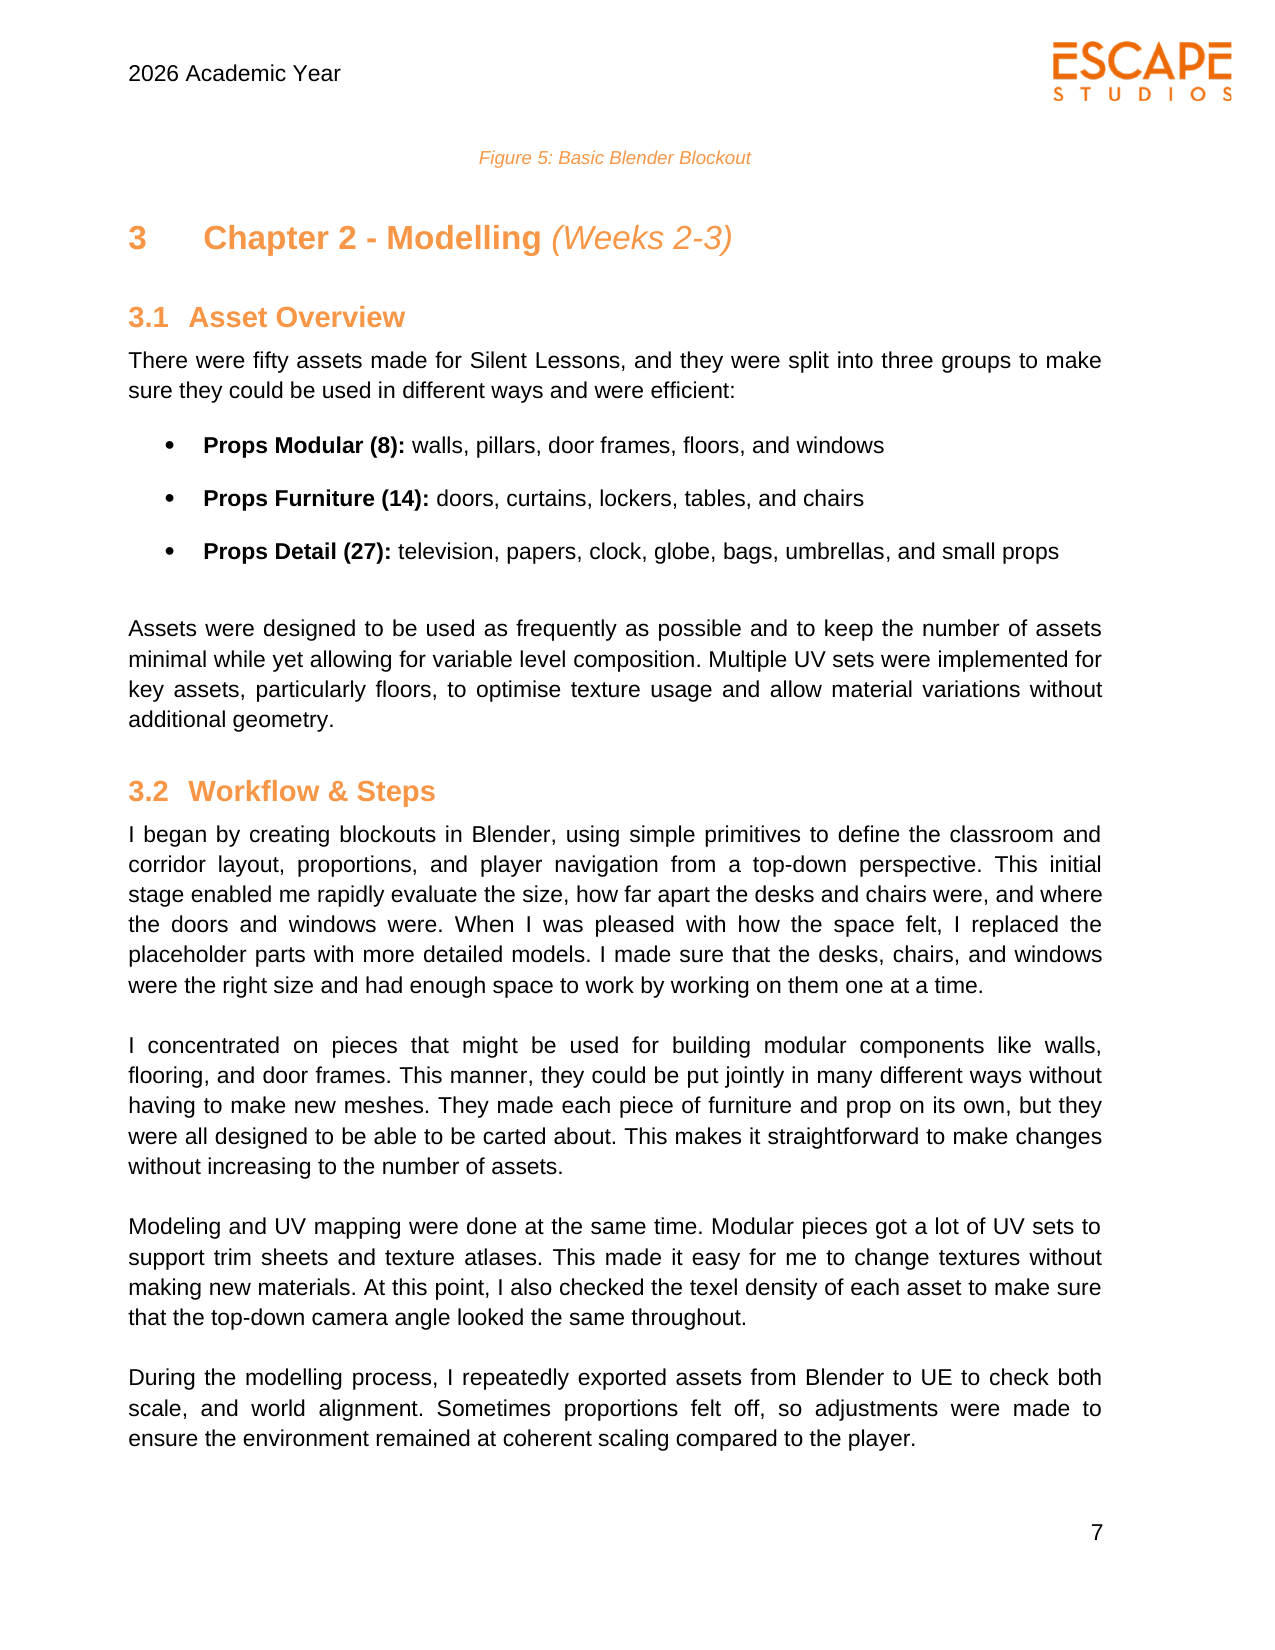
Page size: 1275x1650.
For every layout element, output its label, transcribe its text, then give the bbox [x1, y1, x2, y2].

text There were fifty assets made for Silent Lessons, and they were split into three groups to make sure they could be used in different ways and were efficient: [128, 347, 1103, 403]
subtitle Chapter 2 - Modelling (Weeks 2-3) [128, 218, 1103, 257]
list Props Modular (8): walls, pillars, door frames, floors, and windows [166, 432, 1103, 459]
text Figure 5: Basic Blender Blockout [128, 147, 1103, 168]
text I concentrated on pieces that might be used for building modular components like walls, flooring, and door frames. This manner, they could be put jointly in many different ways without having to make new meshes. They made each piece of furniture and prop on its own, but they were all designed to be able to be carted about. This makes it straightforward to make changes without increasing to the number of assets. [128, 1032, 1103, 1179]
subtitle Asset Overview [128, 300, 1103, 333]
picture [1053, 41, 1232, 101]
text Assets were designed to be used as frequently as possible and to keep the number of assets minimal while yet allowing for variable level composition. Multiple UV sets were implemented for key assets, particularly floors, to optimise texture usage and allow material variations without additional geometry. [128, 615, 1103, 732]
subtitle Workflow & Steps [128, 774, 1103, 807]
list Props Detail (27): television, papers, clock, globe, bags, umbrellas, and small props [166, 538, 1103, 564]
text I began by creating blockouts in Blender, using simple primitives to define the classroom and corridor layout, proportions, and player navigation from a top-down perspective. This initial stage enabled me rapidly evaluate the size, how far apart the desks and chairs were, and where the doors and windows were. When I was pleased with how the space felt, I replaced the placeholder parts with more detailed models. I made sure that the desks, chairs, and windows were the right size and had enough space to work by working on them one at a time. [128, 821, 1103, 998]
list Props Furniture (14): doors, curtains, lockers, tables, and chairs [166, 485, 1103, 511]
text Modeling and UV mapping were done at the same time. Modular pieces got a lot of UV sets to support trim sheets and texture atlases. This made it easy for me to change textures without making new materials. At this point, I also checked the texel density of each asset to make sure that the top-down camera angle looked the same throughout. [128, 1213, 1103, 1330]
text During the modelling process, I repeatedly exported assets from Blender to UE to check both scale, and world alignment. Sometimes proportions felt off, so adjustments were made to ensure the environment remained at coherent scaling compared to the player. [128, 1364, 1103, 1451]
